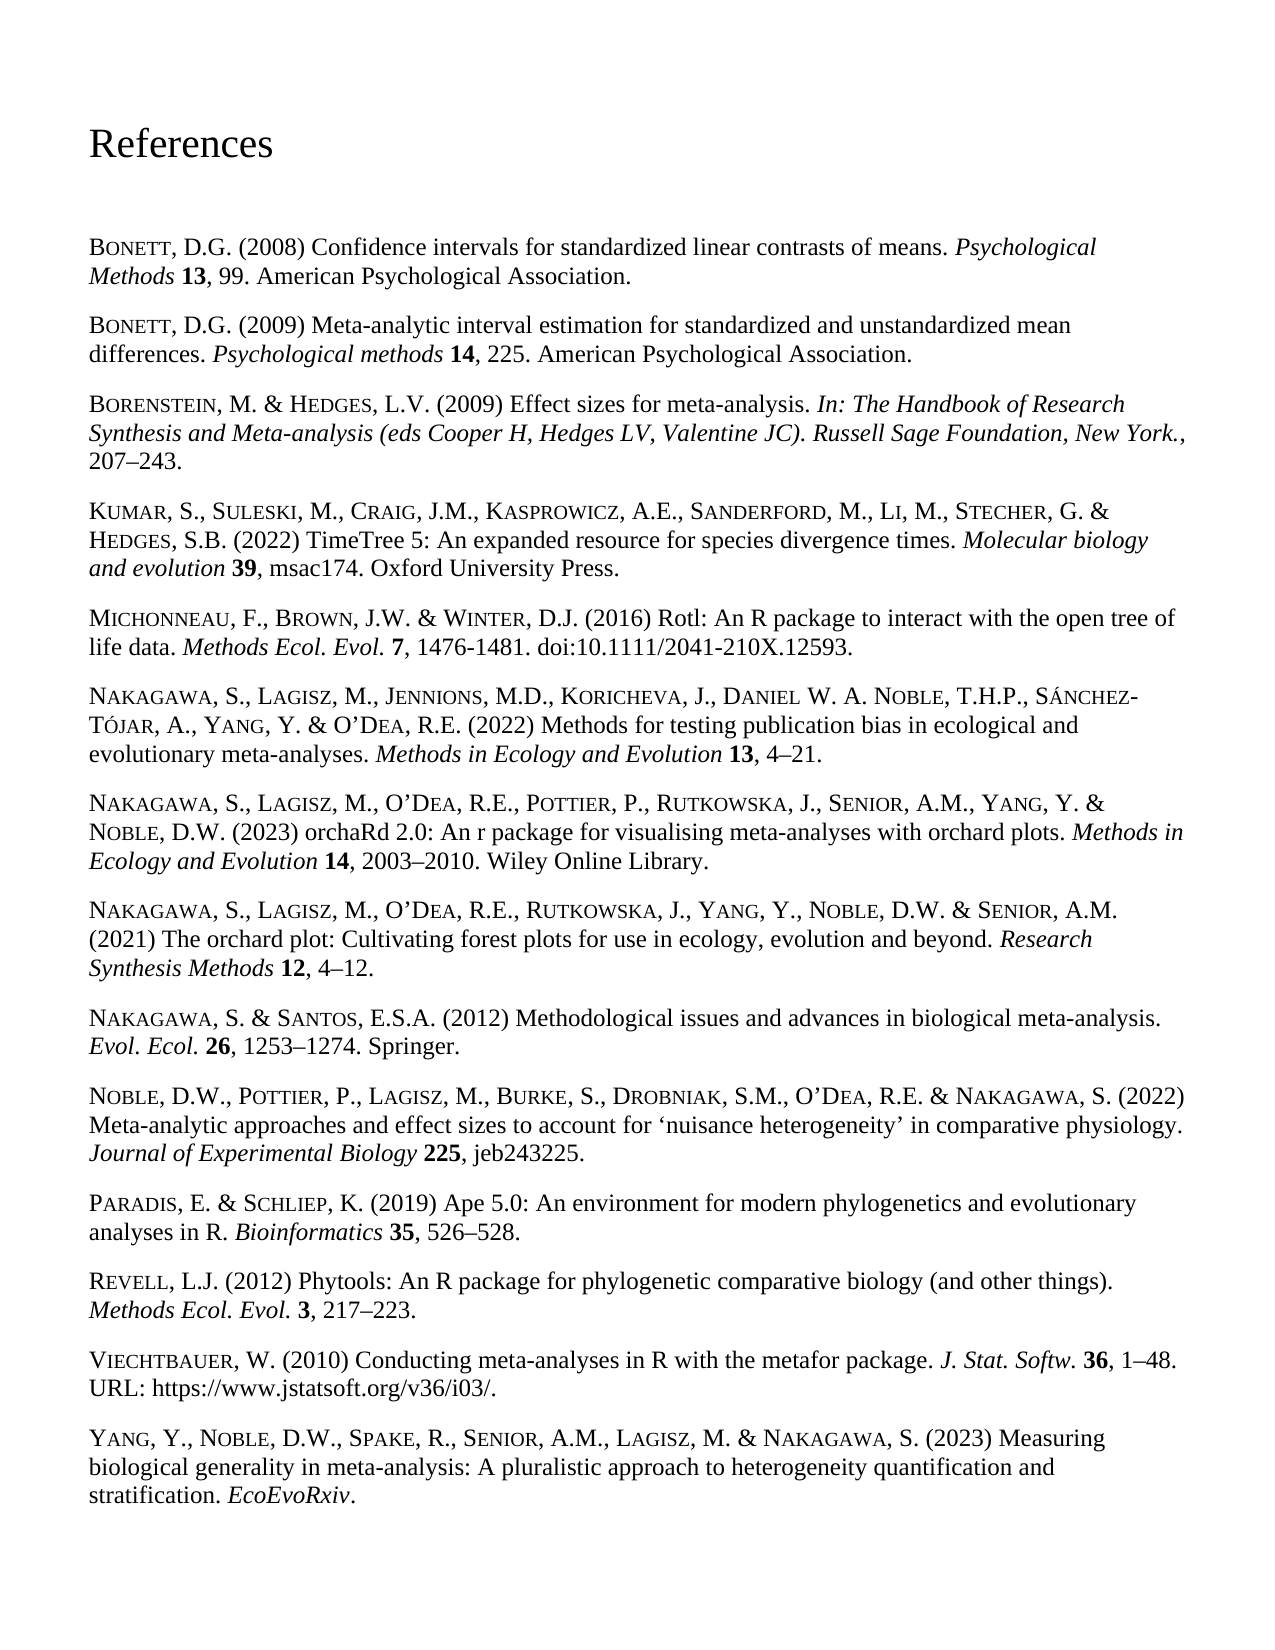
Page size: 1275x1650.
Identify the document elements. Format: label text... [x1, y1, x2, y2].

subtitle References [89, 118, 1186, 166]
text Paradis, E. & Schliep, K. (2019) Ape 5.0: An environment for modern phylogenetics and evolutionary analyses in R. Bioinformatics 35, 526–528. [89, 1188, 1186, 1246]
text Michonneau, F., Brown, J.W. & Winter, D.J. (2016) Rotl: An R package to interact with the open tree of life data. Methods Ecol. Evol. 7, 1476-1481. doi:10.1111/2041-210X.12593. [89, 603, 1186, 661]
text Kumar, S., Suleski, M., Craig, J.M., Kasprowicz, A.E., Sanderford, M., Li, M., Stecher, G. & Hedges, S.B. (2022) TimeTree 5: An expanded resource for species divergence times. Molecular biology and evolution 39, msac174. Oxford University Press. [89, 496, 1186, 582]
text Bonett, D.G. (2009) Meta-analytic interval estimation for standardized and unstandardized mean differences. Psychological methods 14, 225. American Psychological Association. [89, 311, 1186, 368]
text Yang, Y., Noble, D.W., Spake, R., Senior, A.M., Lagisz, M. & Nakagawa, S. (2023) Measuring biological generality in meta-analysis: A pluralistic approach to heterogeneity quantification and stratification. EcoEvoRxiv. [89, 1423, 1186, 1509]
text Revell, L.J. (2012) Phytools: An R package for phylogenetic comparative biology (and other things). Methods Ecol. Evol. 3, 217–223. [89, 1266, 1186, 1324]
text Bonett, D.G. (2008) Confidence intervals for standardized linear contrasts of means. Psychological Methods 13, 99. American Psychological Association. [89, 232, 1186, 290]
text Borenstein, M. & Hedges, L.V. (2009) Effect sizes for meta-analysis. In: The Handbook of Research Synthesis and Meta-analysis (eds Cooper H, Hedges LV, Valentine JC). Russell Sage Foundation, New York., 207–243. [89, 389, 1186, 475]
text Viechtbauer, W. (2010) Conducting meta-analyses in R with the metafor package. J. Stat. Softw. 36, 1–48. URL: https://www.jstatsoft.org/v36/i03/. [89, 1345, 1186, 1402]
text Nakagawa, S., Lagisz, M., O’Dea, R.E., Pottier, P., Rutkowska, J., Senior, A.M., Yang, Y. & Noble, D.W. (2023) orchaRd 2.0: An r package for visualising meta-analyses with orchard plots. Methods in Ecology and Evolution 14, 2003–2010. Wiley Online Library. [89, 788, 1186, 875]
text Nakagawa, S., Lagisz, M., Jennions, M.D., Koricheva, J., Daniel W. A. Noble, T.H.P., Sánchez-Tójar, A., Yang, Y. & O’Dea, R.E. (2022) Methods for testing publication bias in ecological and evolutionary meta-analyses. Methods in Ecology and Evolution 13, 4–21. [89, 681, 1186, 768]
text Nakagawa, S. & Santos, E.S.A. (2012) Methodological issues and advances in biological meta-analysis. Evol. Ecol. 26, 1253–1274. Springer. [89, 1003, 1186, 1060]
text Noble, D.W., Pottier, P., Lagisz, M., Burke, S., Drobniak, S.M., O’Dea, R.E. & Nakagawa, S. (2022) Meta-analytic approaches and effect sizes to account for ‘nuisance heterogeneity’ in comparative physiology. Journal of Experimental Biology 225, jeb243225. [89, 1081, 1186, 1167]
text Nakagawa, S., Lagisz, M., O’Dea, R.E., Rutkowska, J., Yang, Y., Noble, D.W. & Senior, A.M. (2021) The orchard plot: Cultivating forest plots for use in ecology, evolution and beyond. Research Synthesis Methods 12, 4–12. [89, 896, 1186, 982]
